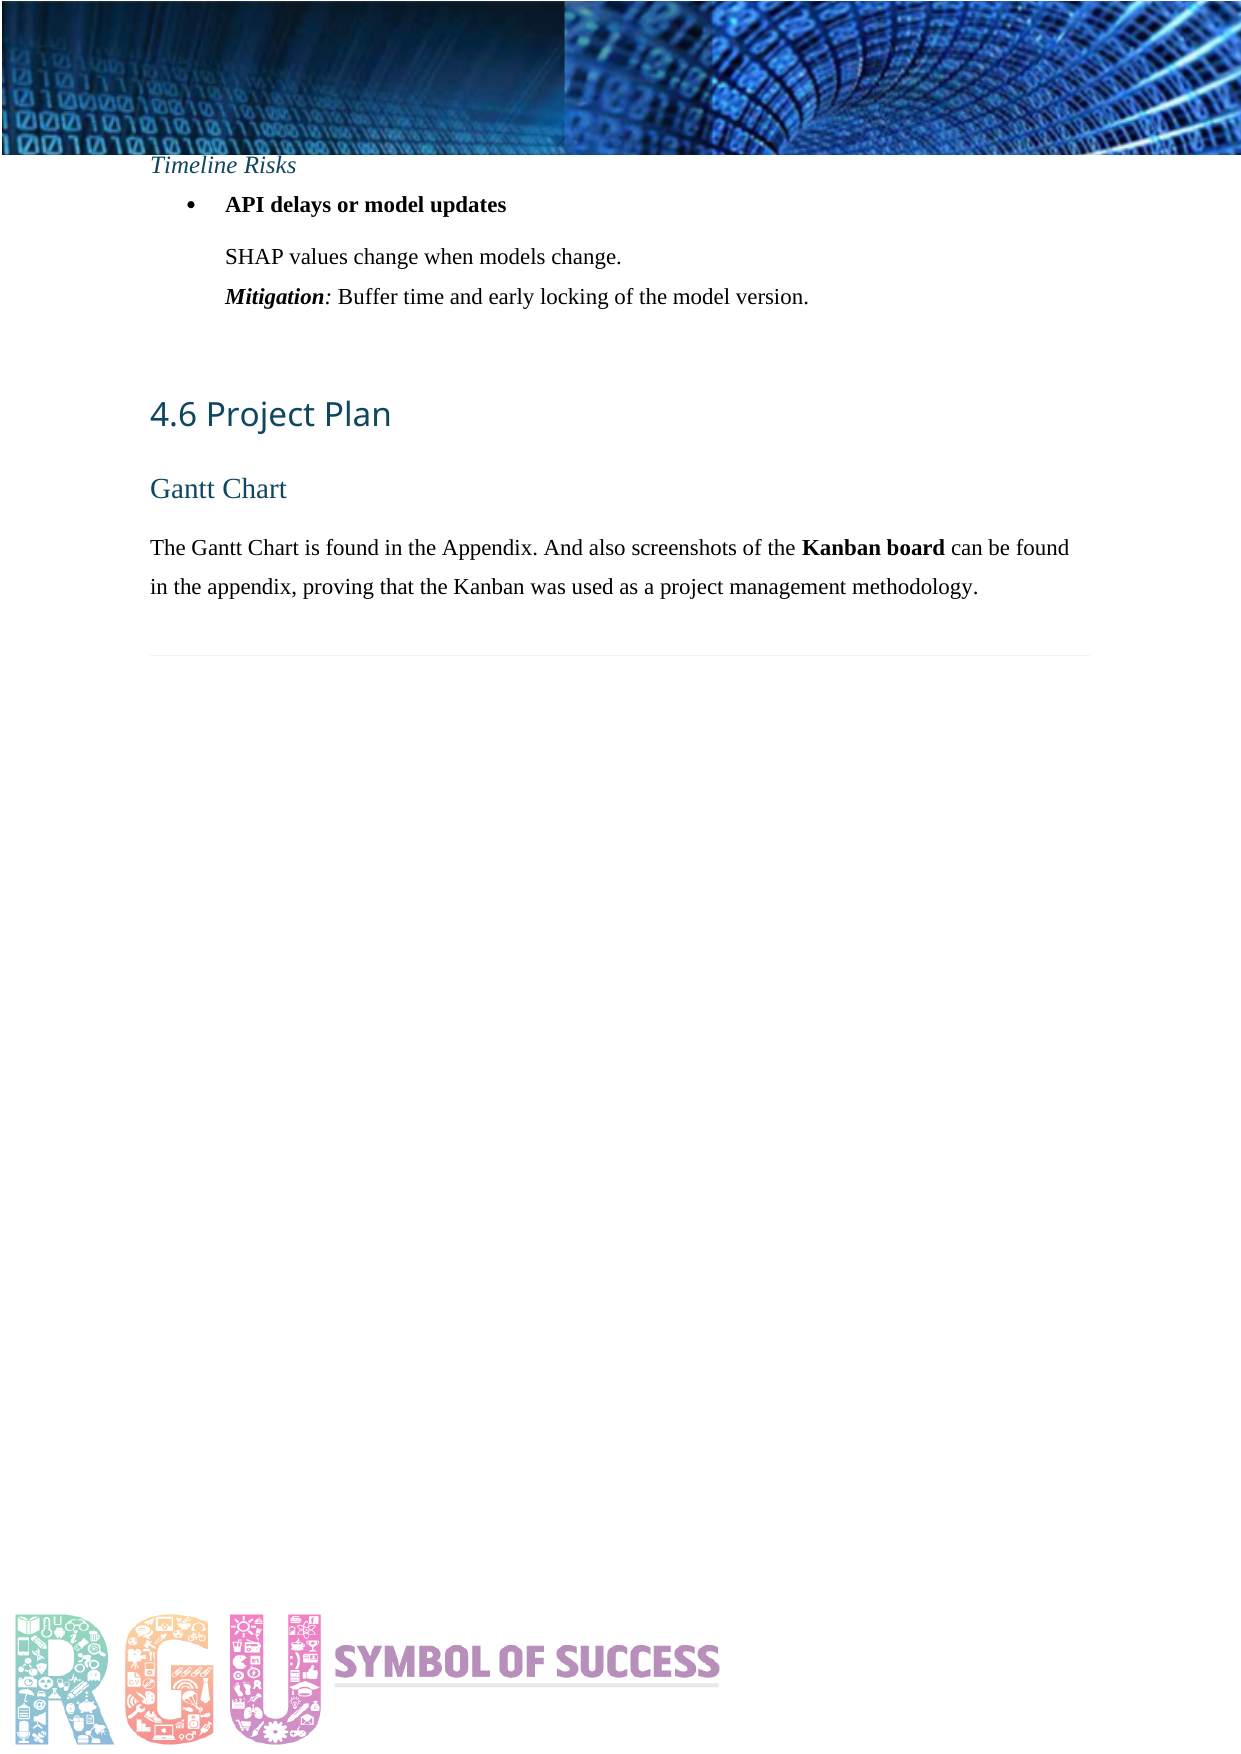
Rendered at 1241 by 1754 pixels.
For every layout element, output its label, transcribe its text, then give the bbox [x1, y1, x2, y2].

subtitle 4.6 Project Plan [150, 390, 1090, 436]
subtitle Gantt Chart [150, 471, 1090, 504]
text The Gantt Chart is found in the Appendix. And also screenshots of the Kanban board can be found in the appendix, proving that the Kanban was used as a project management methodology. [150, 534, 1090, 599]
text SHAP values change when models change. [225, 243, 1090, 269]
subtitle Timeline Risks [150, 150, 1090, 179]
text Mitigation: Buffer time and early locking of the model version. [225, 283, 1090, 309]
subtitle Trust survey storage [1, 1603, 733, 1754]
list API delays or model updates [187, 191, 1090, 218]
picture [2, 1, 1241, 155]
